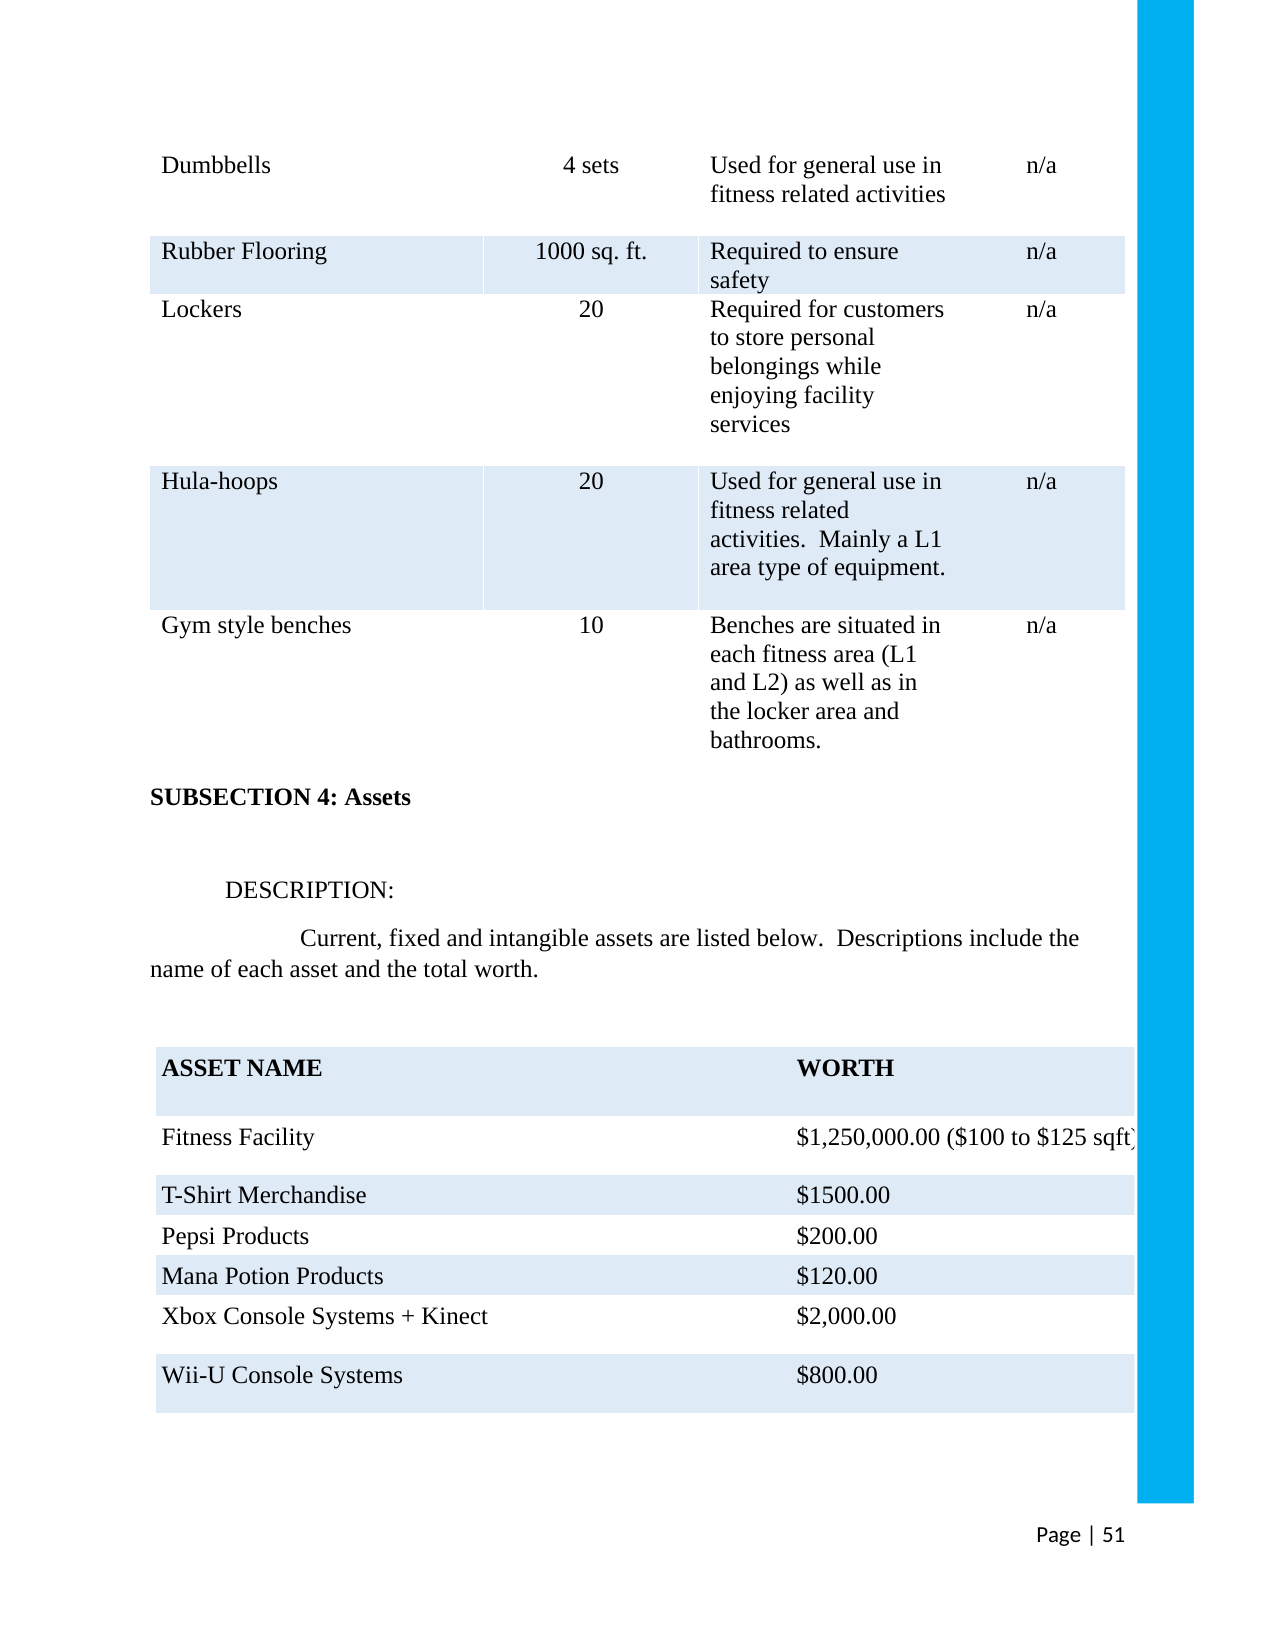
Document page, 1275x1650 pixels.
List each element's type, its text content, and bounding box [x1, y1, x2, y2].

table_cell n/a [958, 294, 1125, 466]
table_cell Hula-hoops [150, 466, 483, 610]
table_cell Mana Potion Products [156, 1255, 791, 1295]
table_cell n/a [958, 150, 1125, 236]
table_cell Gym style benches [150, 610, 483, 754]
text DESCRIPTION: [150, 875, 1125, 904]
table_cell Rubber Flooring [150, 236, 483, 294]
table_cell Lockers [150, 294, 483, 466]
table_cell Benches are situated in each fitness area (L1 and L2) as well as in the locker area and bathrooms. [699, 610, 958, 754]
table_cell 20 [484, 294, 698, 466]
table_cell 4 sets [484, 150, 698, 236]
table_cell Used for general use in fitness related activities. Mainly a L1 area type of equipment. [699, 466, 958, 610]
text Current, fixed and intangible assets are listed below. Descriptions include the name of each asset and the total worth. [150, 923, 1125, 983]
table_header ASSET NAME [156, 1047, 791, 1116]
table_cell Dumbbells [150, 150, 483, 236]
table_cell $2,000.00 [791, 1295, 1134, 1354]
table_cell T-Shirt Merchandise [156, 1175, 791, 1215]
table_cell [699, 150, 958, 236]
table_cell n/a [958, 236, 1125, 294]
table_cell 1000 sq. ft. [484, 236, 698, 294]
table_cell Fitness Facility [156, 1116, 791, 1175]
table_cell 20 [484, 466, 698, 610]
table_cell n/a [958, 466, 1125, 610]
table_cell $1500.00 [791, 1175, 1134, 1215]
table_cell $120.00 [791, 1255, 1134, 1295]
table_cell Required for customers to store personal belongings while enjoying facility services [699, 294, 958, 466]
table_cell Required to ensure safety [699, 236, 958, 294]
table_cell Xbox Console Systems + Kinect [156, 1295, 791, 1354]
table_cell 10 [484, 610, 698, 754]
table_cell Wii-U Console Systems [156, 1354, 791, 1413]
table_cell n/a [958, 610, 1125, 754]
text SUBSECTION 4: Assets [150, 782, 1125, 811]
table_cell $1,250,000.00 ($100 to $125 sqft) [791, 1116, 1134, 1175]
table_cell $200.00 [791, 1215, 1134, 1255]
table_cell $800.00 [791, 1354, 1134, 1413]
table_header WORTH [791, 1047, 1134, 1116]
table_cell Pepsi Products [156, 1215, 791, 1255]
